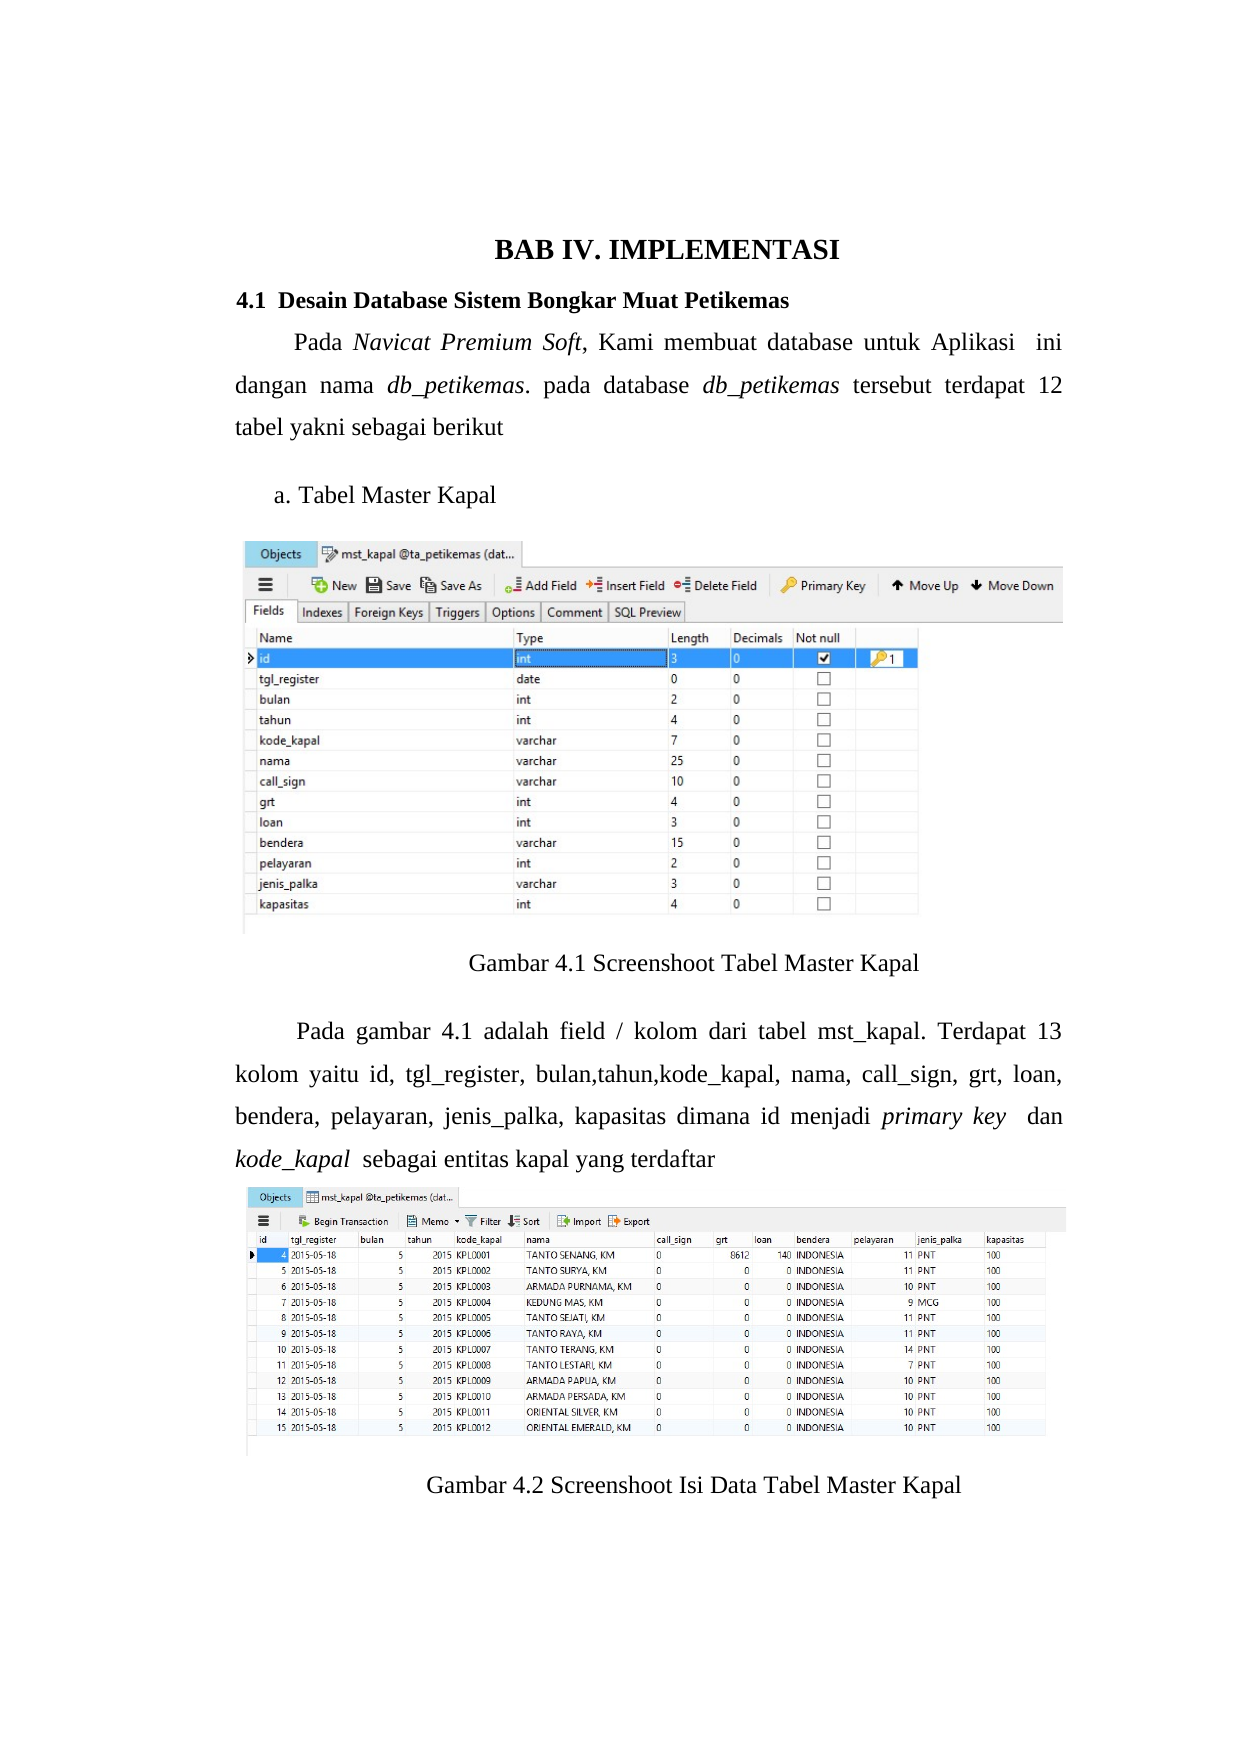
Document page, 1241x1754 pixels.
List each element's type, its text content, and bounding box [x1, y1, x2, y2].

text Pada Navicat Premium Soft, Kami membuat database untuk Aplikasi ini dangan nama db_petikemas. pada database db_petikemas tersebut terdapat 12 tabel yakni sebagai berikut [235, 327, 1063, 441]
text a. Tabel Master Kapal [274, 480, 1078, 509]
picture [246, 1187, 1067, 1456]
text Pada gambar 4.1 adalah field / kolom dari tabel mst_kapal. Terdapat 13 kolom yaitu id, tgl_register, bulan,tahun,kode_kapal, nama, call_sign, grt, loan, bendera, pelayaran, jenis_palka, kapasitas dimana id menjadi primary key dan kode_kapal sebagai entitas kapal yang terdaftar [235, 1016, 1063, 1173]
subtitle 4.1 Desain Database Sistem Bongkar Muat Petikemas [236, 286, 1078, 313]
subtitle BAB IV. IMPLEMENTASI [328, 232, 1007, 266]
text Gambar 4.1 Screenshoot Tabel Master Kapal [468, 948, 1078, 977]
text Gambar 4.2 Screenshoot Isi Data Tabel Master Kapal [426, 1470, 1078, 1498]
picture [242, 541, 1063, 934]
